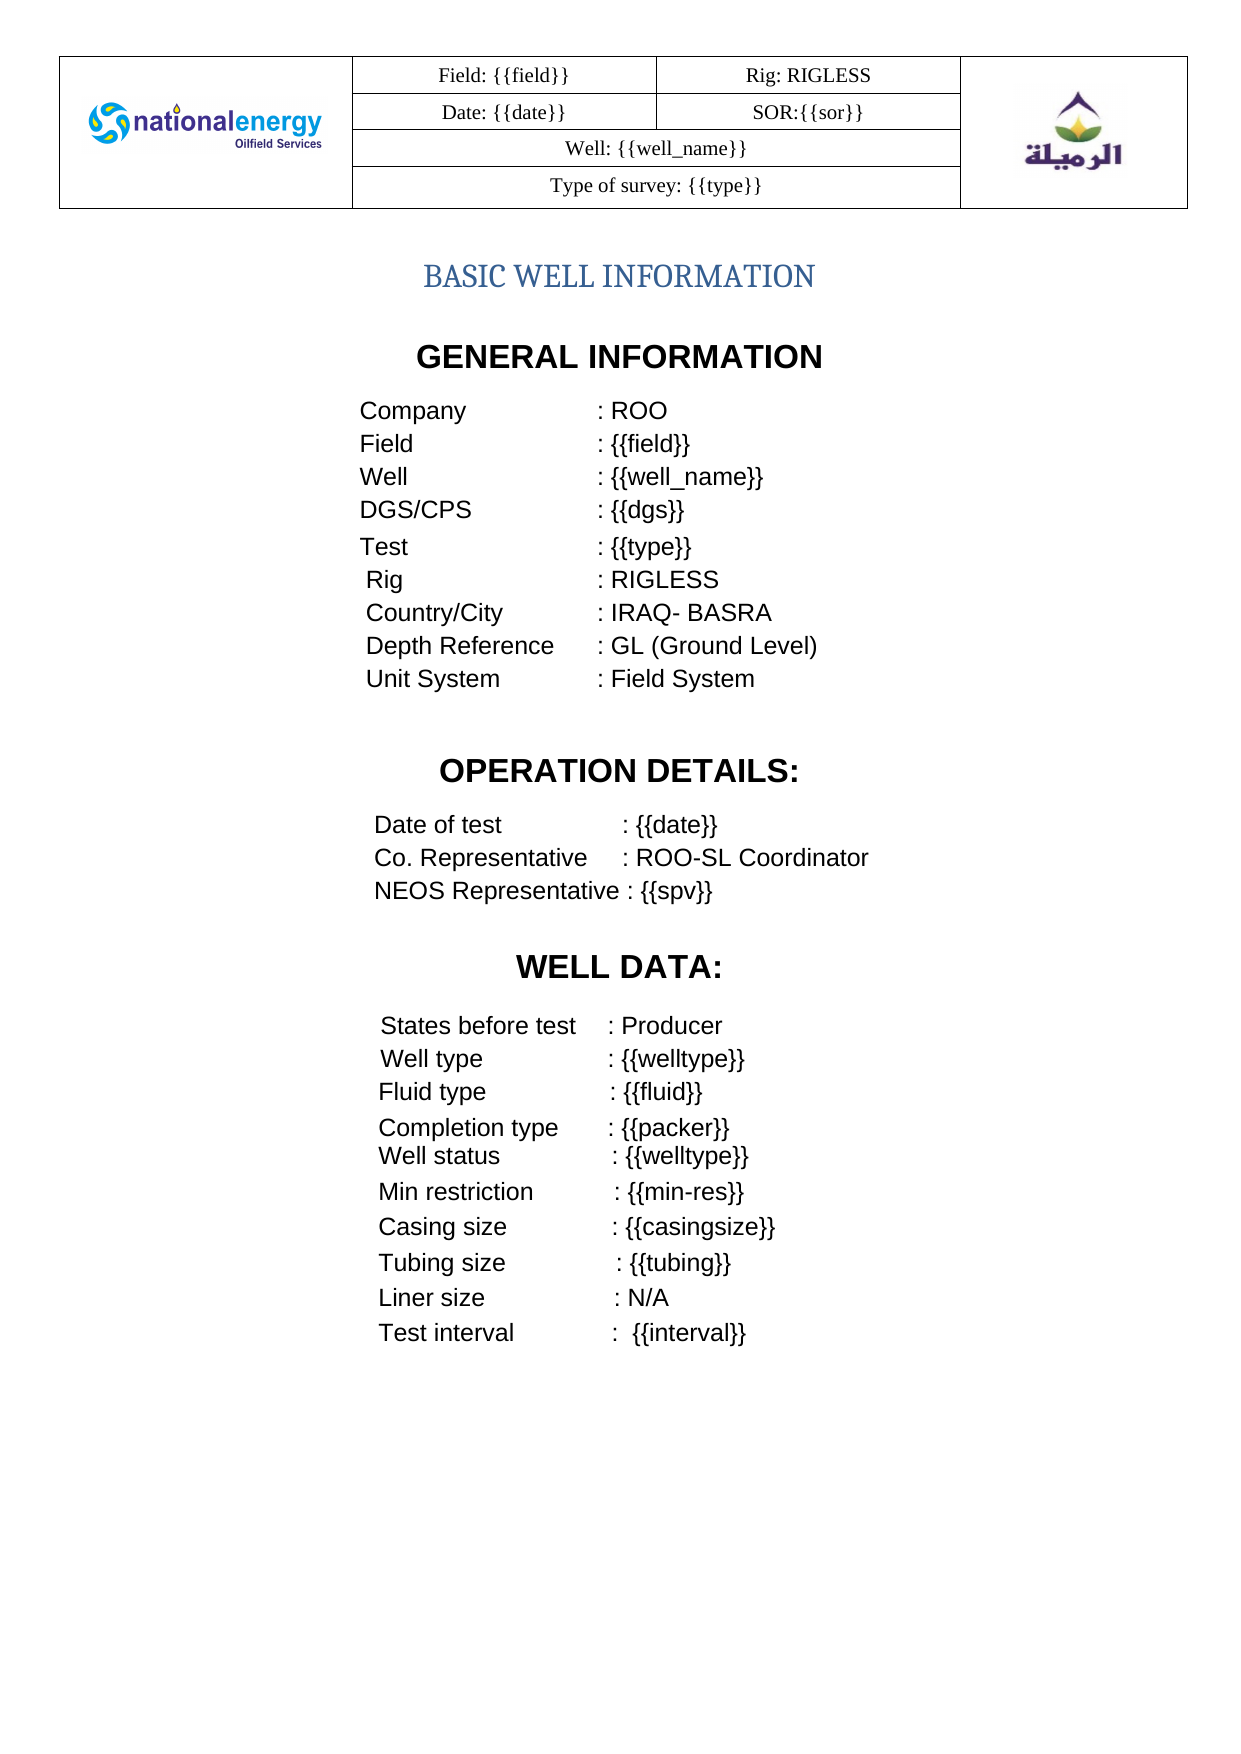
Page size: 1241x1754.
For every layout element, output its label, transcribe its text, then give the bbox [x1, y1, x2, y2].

picture [81, 96, 329, 154]
text Co. Representative : ROO-SL Coordinator [374, 843, 1165, 872]
text Test interval : {{interval}} [378, 1318, 1165, 1347]
text Date of test : {{date}} [374, 810, 1165, 839]
picture [1013, 83, 1128, 178]
text Casing size : {{casingsize}} [378, 1212, 1165, 1241]
text DGS/CPS : {{dgs}} [359, 495, 1165, 524]
text NEOS Representative : {{spv}} [374, 876, 1165, 904]
text Unit System : Field System [366, 664, 1165, 693]
text Well status : {{welltype}} [378, 1141, 1165, 1170]
text Completion type : {{packer}} [378, 1112, 1165, 1141]
text OPERATION DETAILS: [74, 751, 1165, 790]
text Field : {{field}} [359, 429, 1165, 458]
text Liner size : N/A [378, 1283, 1165, 1311]
text Fluid type : {{fluid}} [378, 1077, 1165, 1106]
text Depth Reference : GL (Ground Level) [366, 631, 1165, 659]
text States before test : Producer [380, 1011, 1165, 1040]
text Well type : {{welltype}} [380, 1044, 1165, 1073]
text GENERAL INFORMATION [74, 338, 1165, 376]
text Well : {{well_name}} [359, 462, 1165, 491]
subtitle BASIC WELL INFORMATION [74, 257, 1165, 295]
text Company : ROO [359, 396, 1165, 425]
text Tubing size : {{tubing}} [378, 1247, 1165, 1276]
text Rig : RIGLESS [366, 565, 1165, 594]
text Test : {{type}} [359, 532, 1165, 561]
text Country/City : IRAQ- BASRA [366, 598, 1165, 627]
text WELL DATA: [74, 947, 1165, 986]
text Min restriction : {{min-res}} [378, 1177, 1165, 1205]
